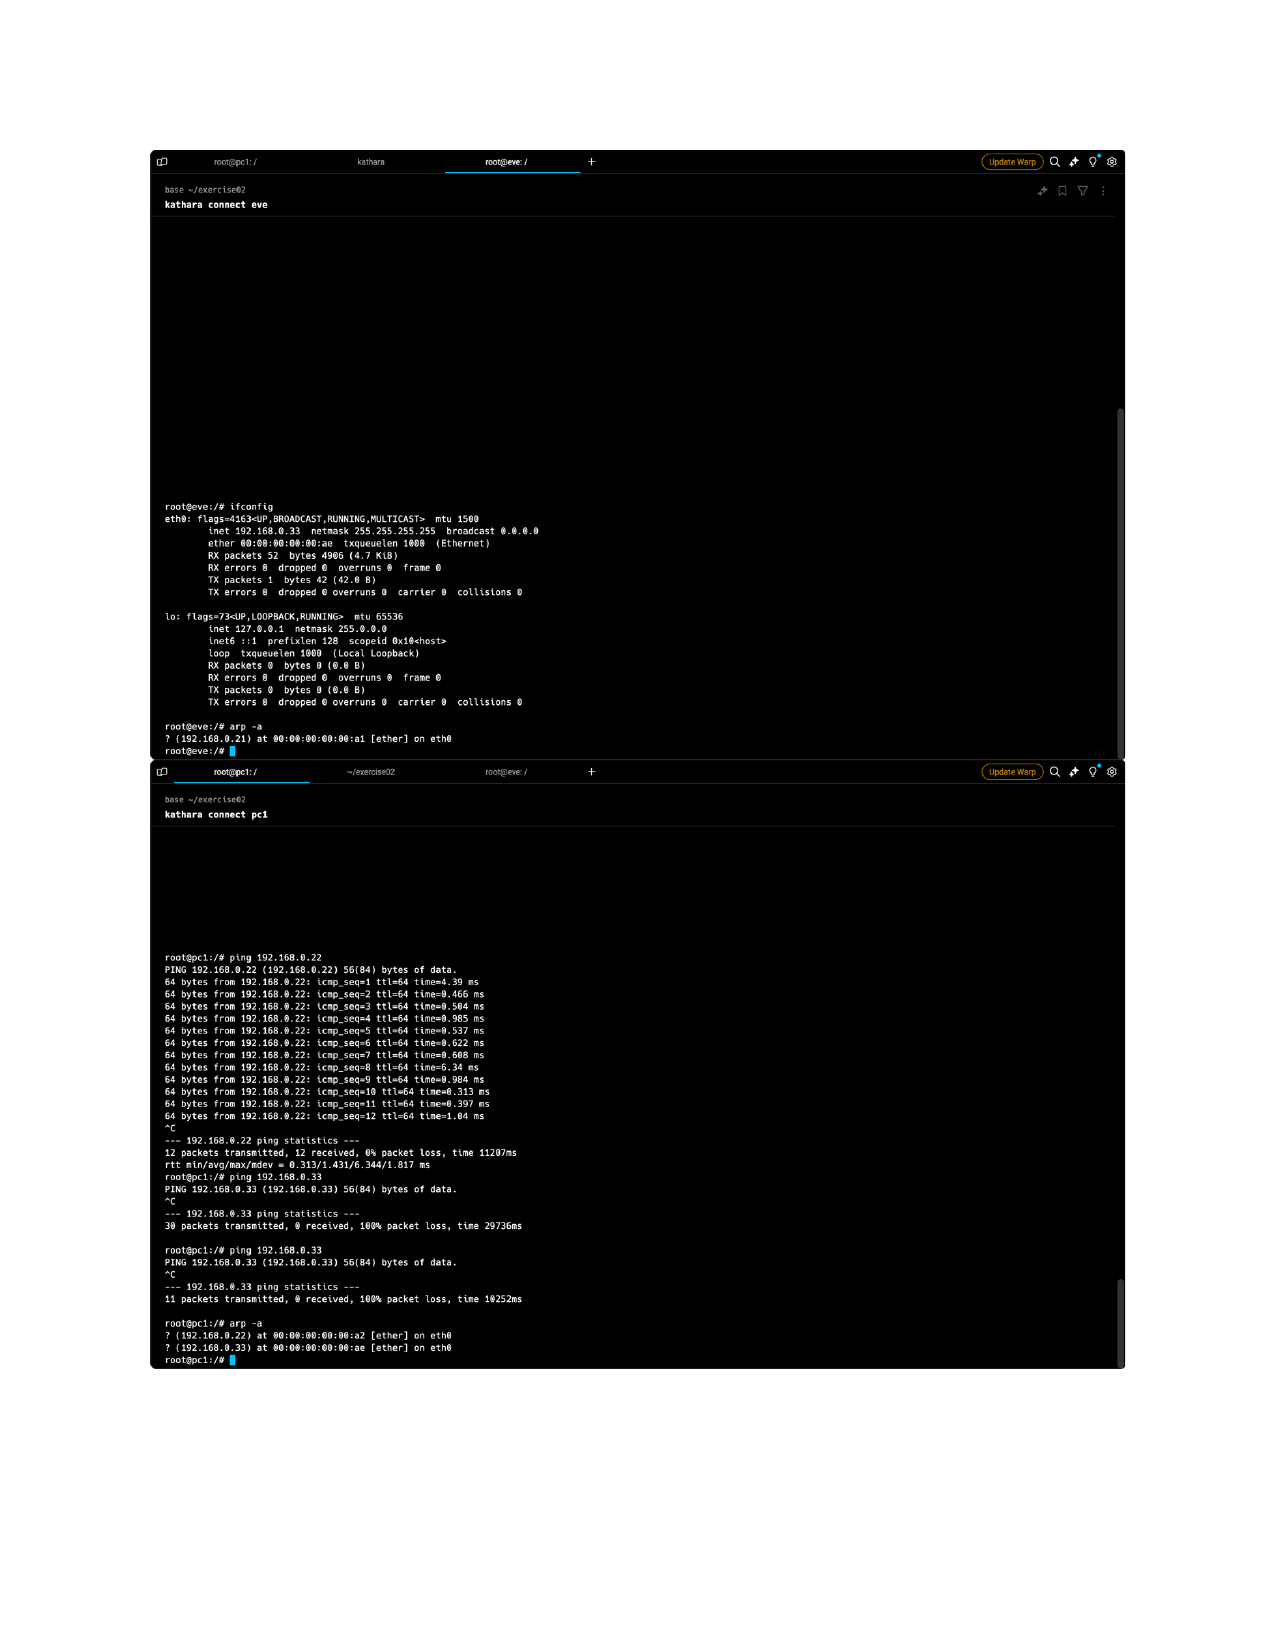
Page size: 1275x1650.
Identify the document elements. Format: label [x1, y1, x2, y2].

picture [150, 150, 1125, 1369]
